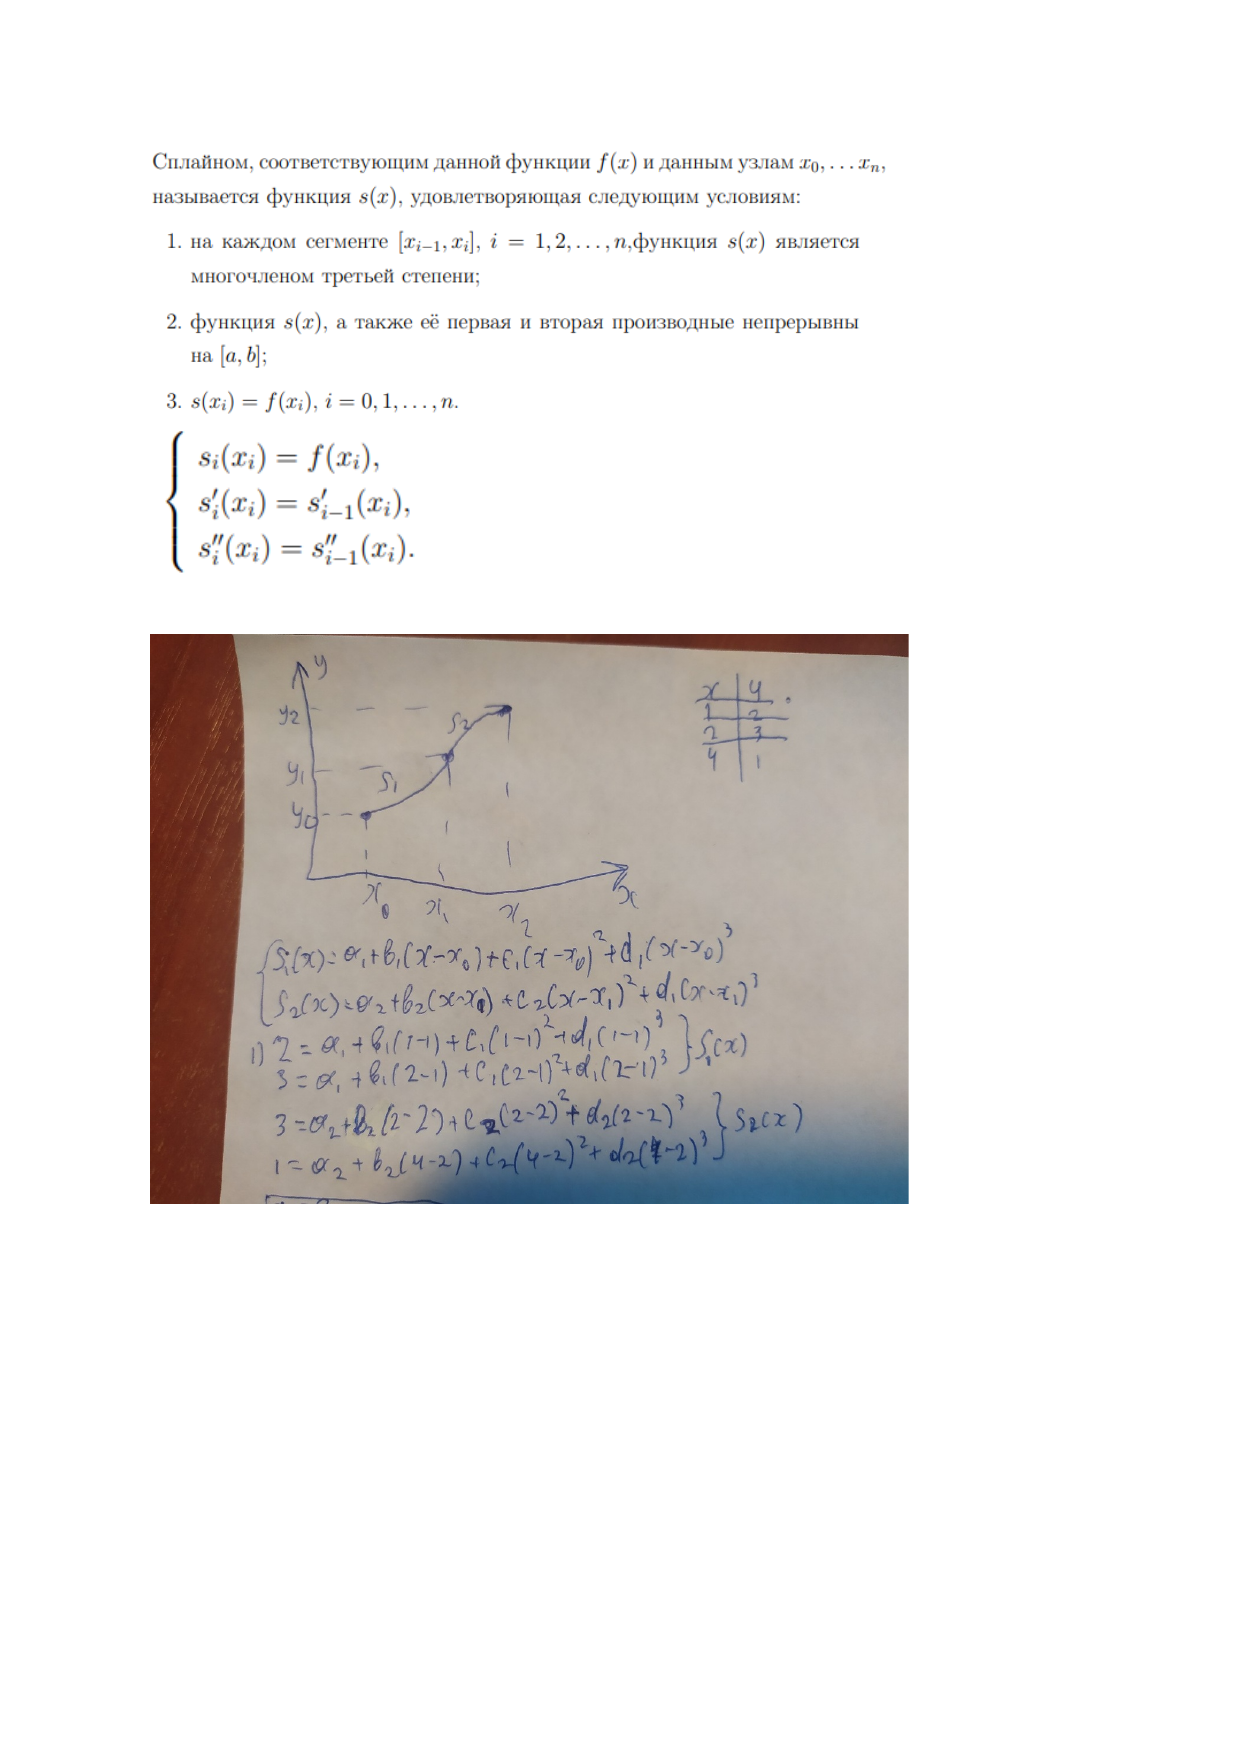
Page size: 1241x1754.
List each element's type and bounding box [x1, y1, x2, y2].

picture [150, 419, 449, 601]
picture [150, 150, 887, 416]
picture [150, 634, 909, 1204]
